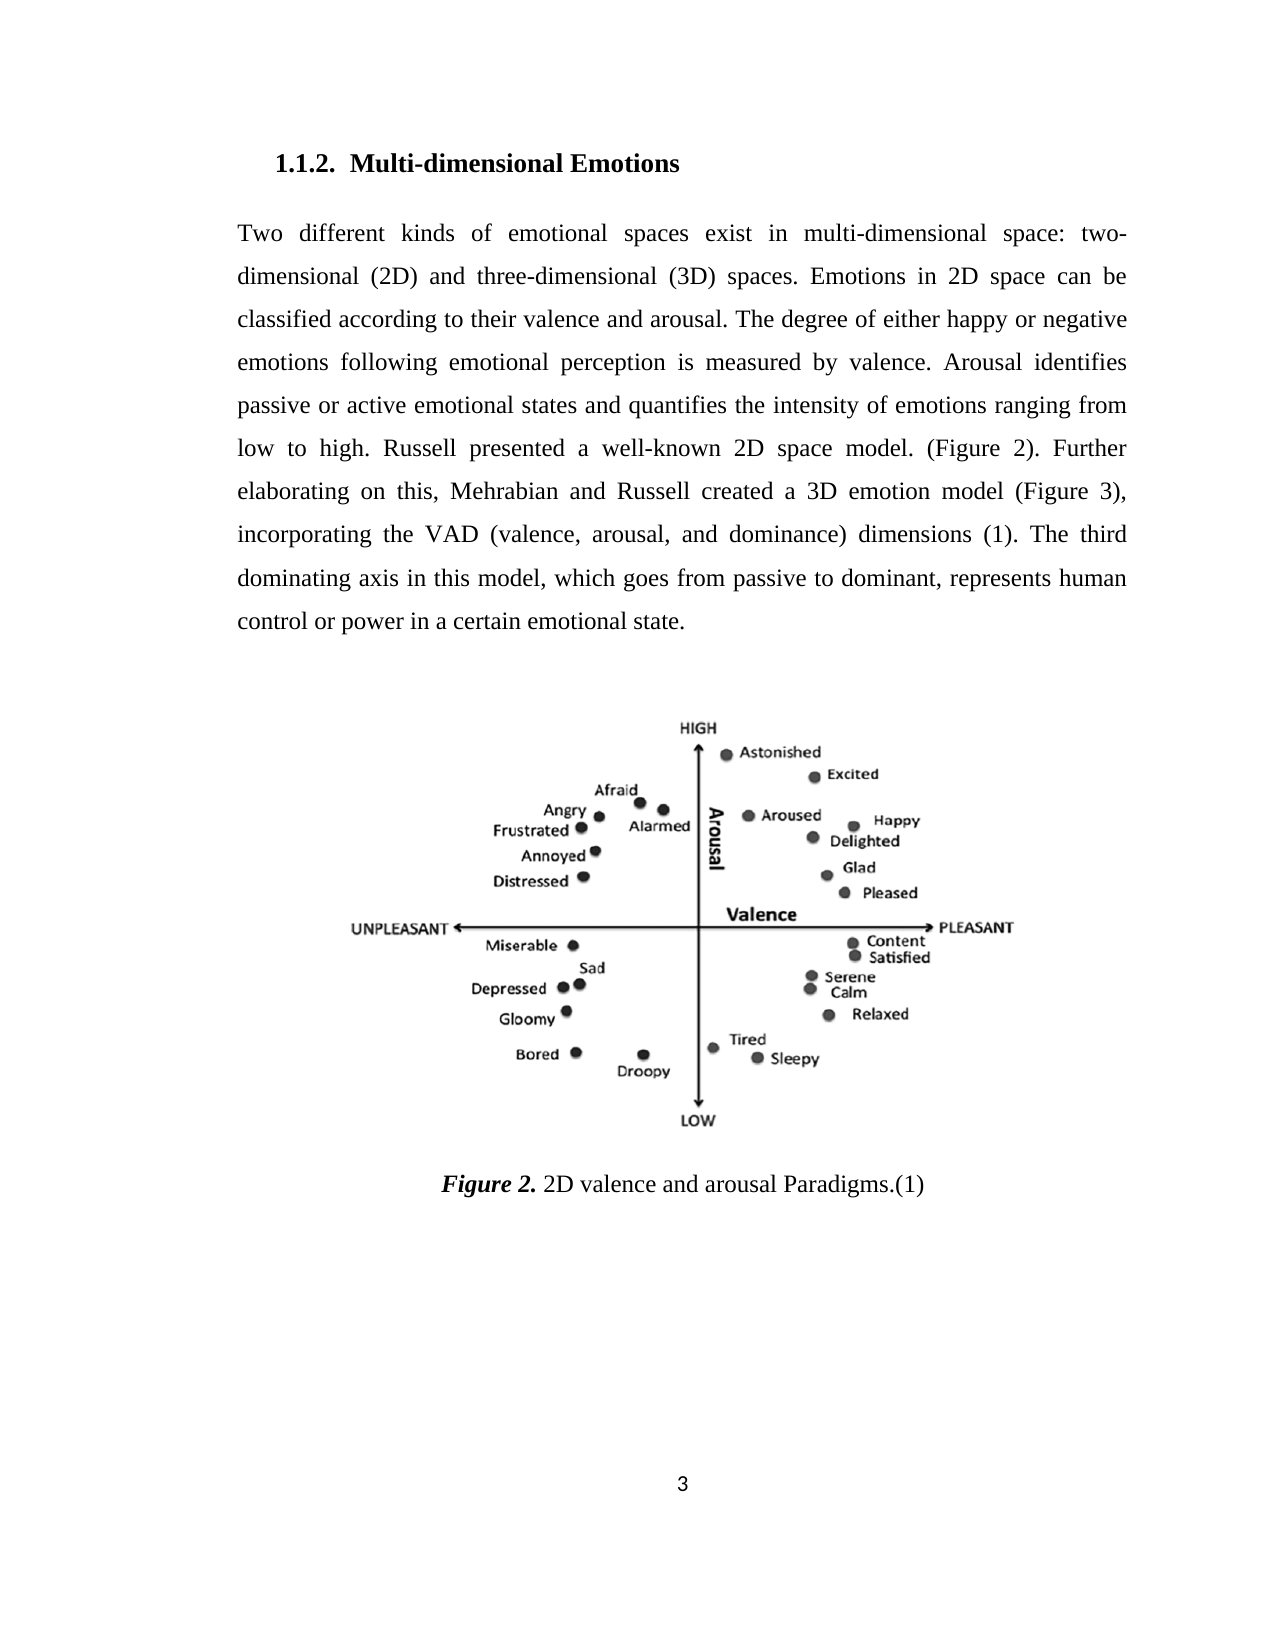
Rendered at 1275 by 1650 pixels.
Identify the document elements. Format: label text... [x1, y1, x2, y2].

picture [350, 720, 1015, 1127]
text Figure 2. 2D valence and arousal Paradigms. [237, 1169, 1128, 1198]
subtitle Multi-dimensional Emotions [274, 147, 1128, 178]
text Two different kinds of emotional spaces exist in multi-dimensional space: two-dimensional (2D) and three-dimensional (3D) spaces. Emotions in 2D space can be classified according to their valence and arousal. The degree of either happy or negative emotions following emotional perception is measured by valence. Arousal identifies passive or active emotional states and quantifies the intensity of emotions ranging from low to high. Russell presented a well-known 2D space model. (Figure 2). Further elaborating on this, Mehrabian and Russell created a 3D emotion model (Figure 3), incorporating the VAD (valence, arousal, and dominance) dimensions (1). The third dominating axis in this model, which goes from passive to dominant, represents human control or power in a certain emotional state. [237, 218, 1128, 634]
